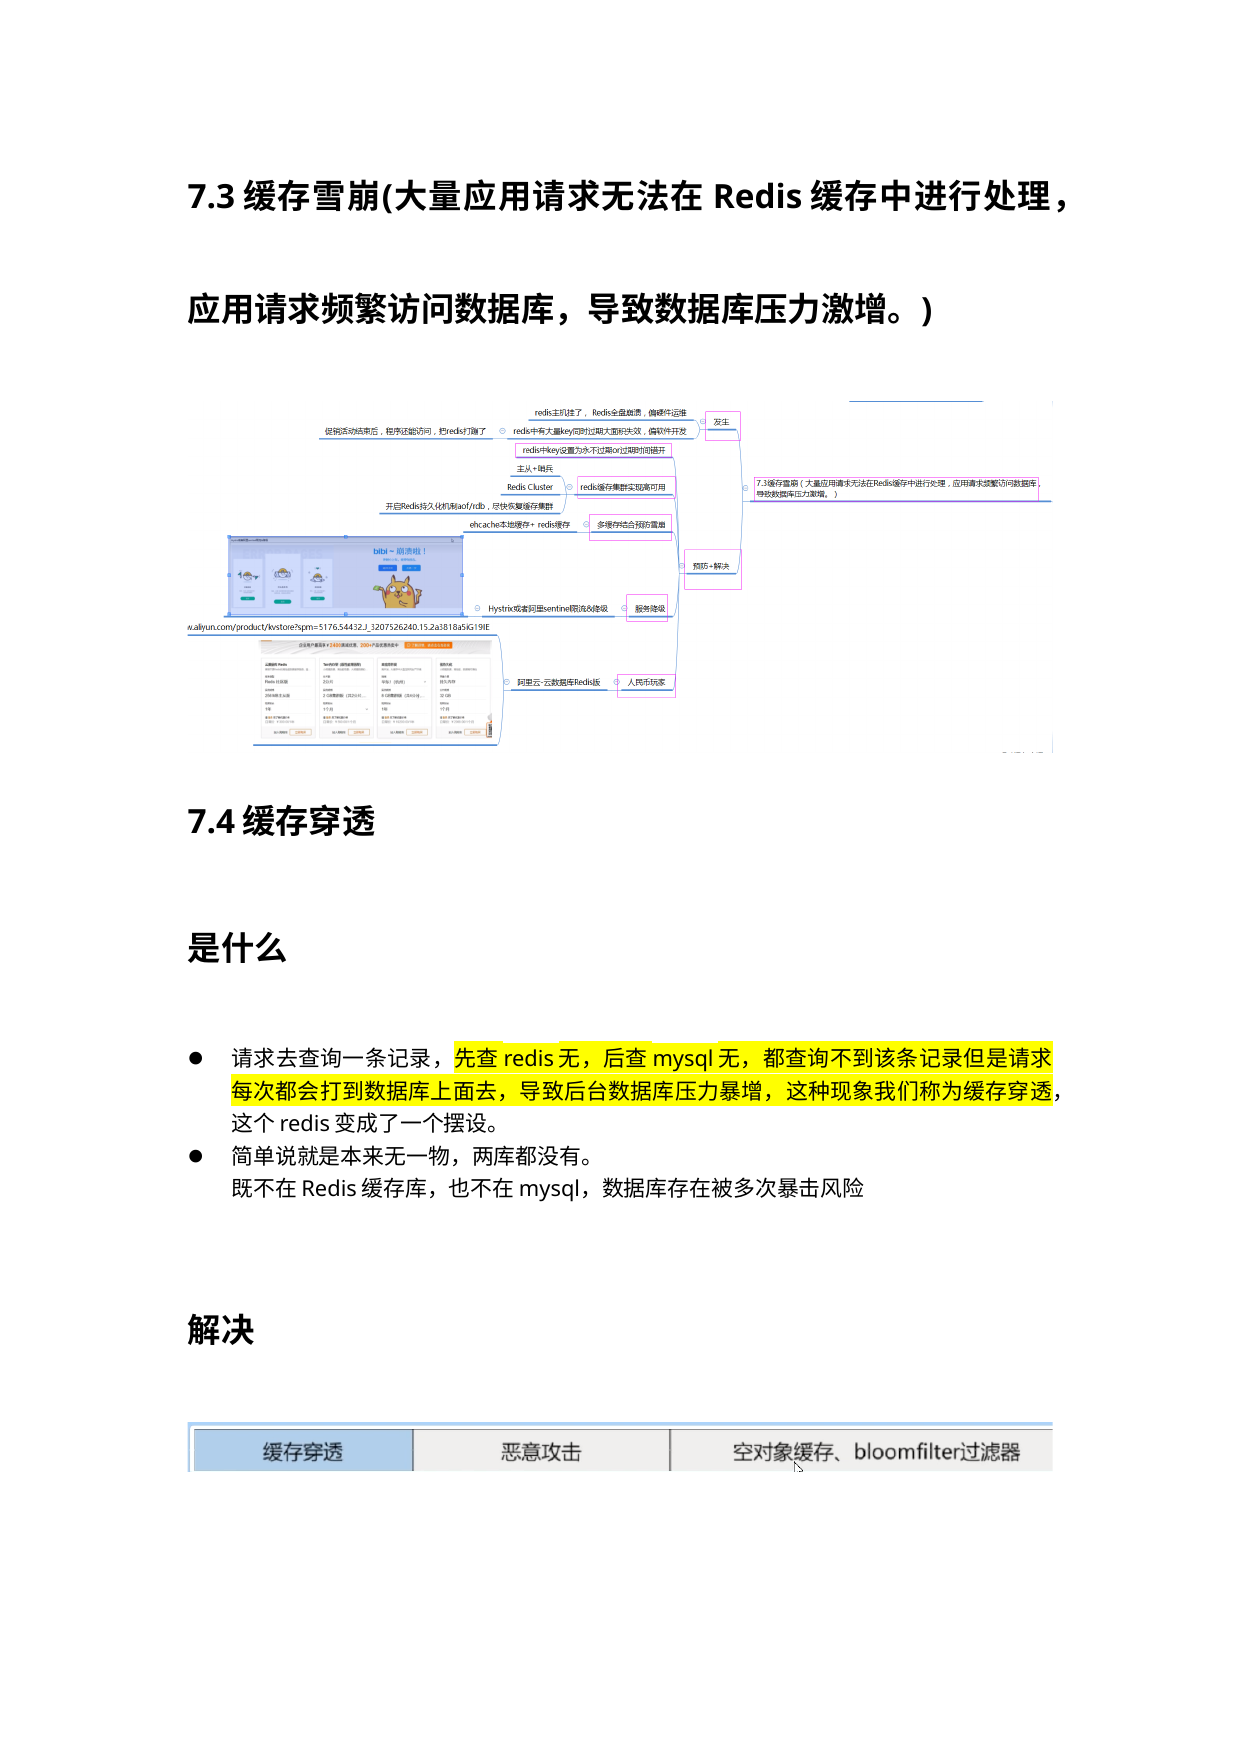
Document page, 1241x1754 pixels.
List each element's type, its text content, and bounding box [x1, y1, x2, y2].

picture [187, 401, 1053, 753]
picture [187, 1422, 1053, 1472]
subtitle 是什么 [187, 914, 1053, 979]
list 简单说就是本来无一物，两库都没有。 [187, 1138, 1053, 1171]
list 请求去查询一条记录，先查redis无，后查mysql无，都查询不到该条记录但是请求每次都会打到数据库上面去，导致后台数据库压力暴增，这种现象我们称为缓存穿透，这个redis变成了一个摆设。 [187, 1041, 1053, 1138]
list 既不在Redis缓存库，也不在mysql，数据库存在被多次暴击风险 [231, 1171, 1053, 1203]
subtitle 7.3缓存雪崩(大量应用请求无法在Redis缓存中进行处理，应用请求频繁访问数据库，导致数据库压力激增。) [187, 162, 1053, 339]
subtitle 解决 [187, 1296, 1053, 1361]
subtitle 7.4缓存穿透 [187, 786, 1053, 851]
